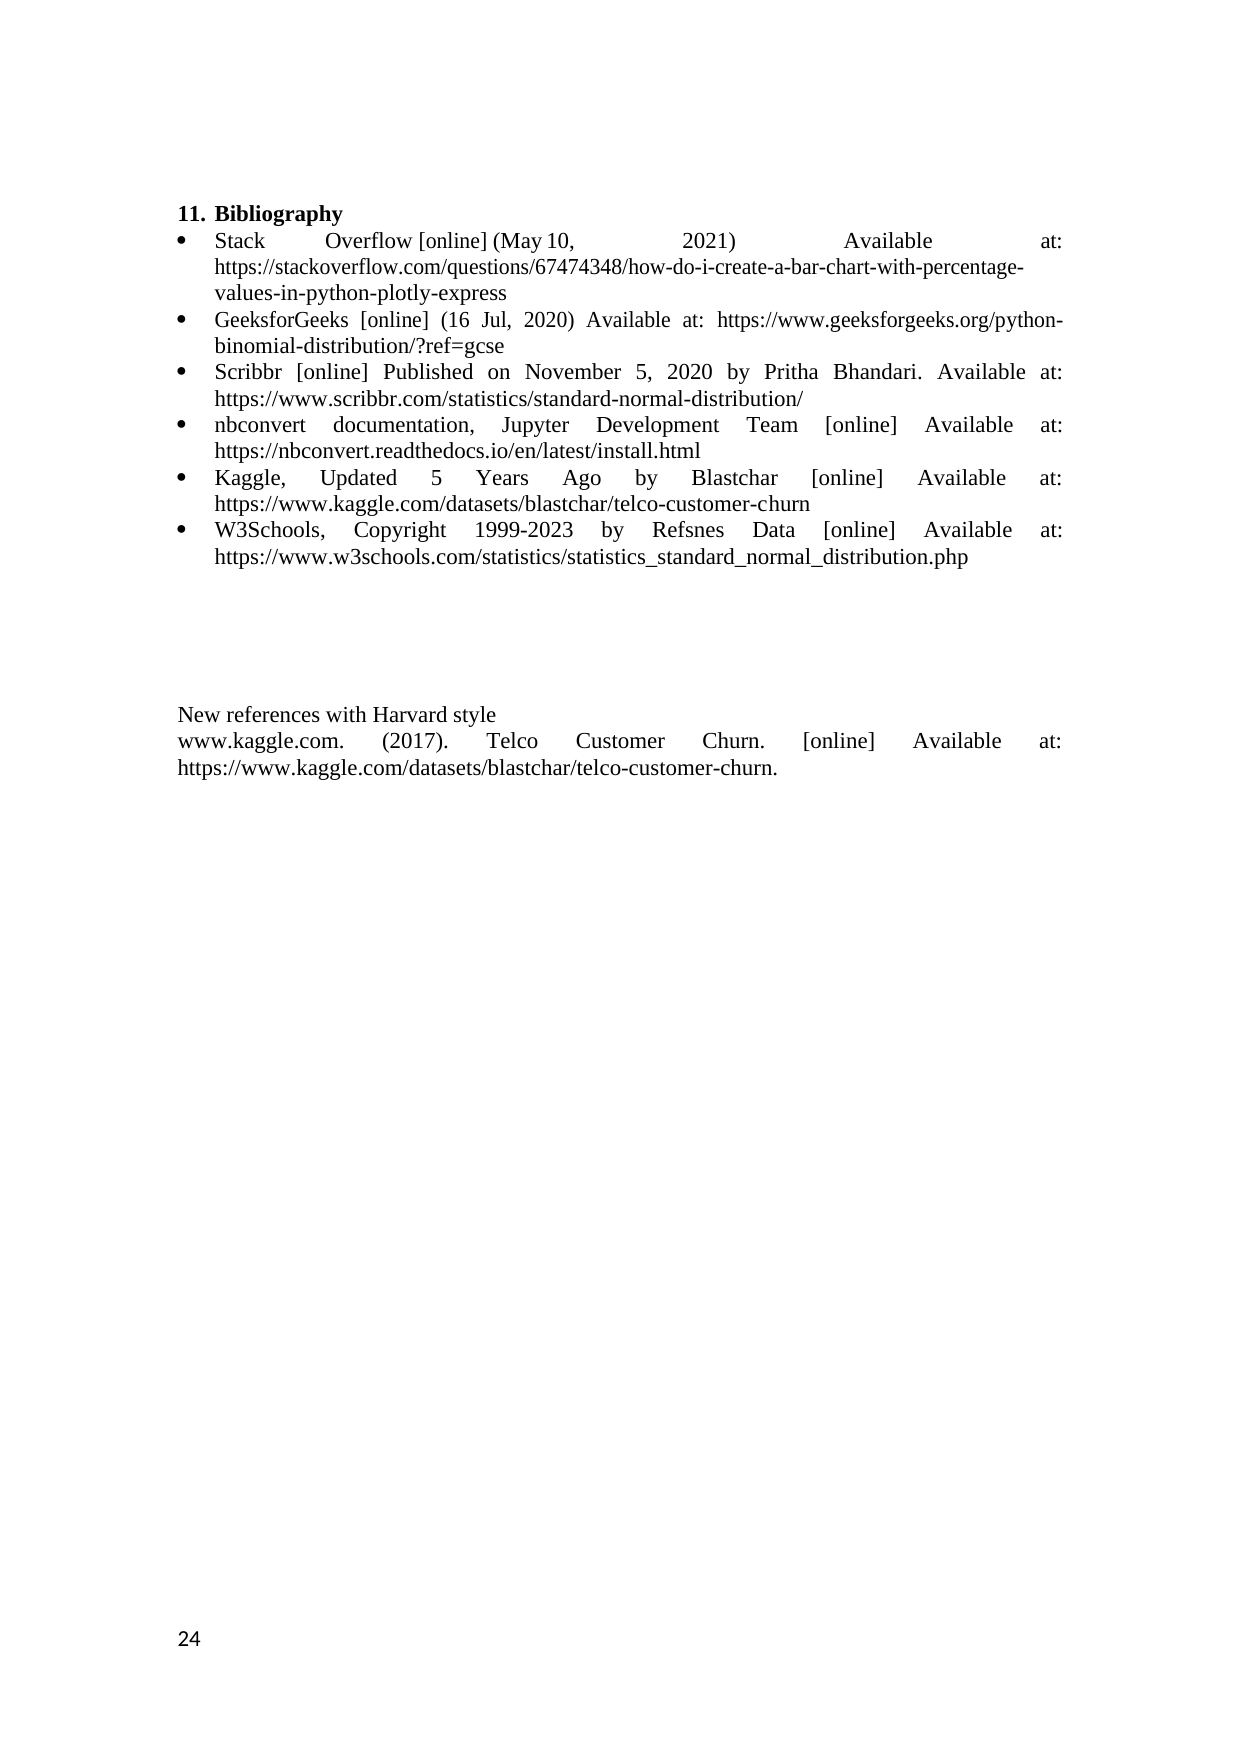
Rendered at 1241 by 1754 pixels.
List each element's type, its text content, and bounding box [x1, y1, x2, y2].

subtitle Bibliography [177, 200, 1063, 227]
list W3Schools, Copyright 1999-2023 by Refsnes Data [online] Available at: https://www.w3schools.com/statistics/statistics_standard_normal_distribution.php [177, 517, 1063, 569]
list GeeksforGeeks [online] (16 Jul, 2020) Available at: https://www.geeksforgeeks.org/python- binomial-distribution/?ref=gcse [177, 306, 1063, 358]
list Kaggle, Updated 5 Years Ago by Blastchar [online] Available at: https://www.kaggle.com/datasets/blastchar/telco-customer-churn [177, 464, 1063, 517]
list nbconvert documentation, Jupyter Development Team [online] Available at: https://nbconvert.readthedocs.io/en/latest/install.html [177, 411, 1063, 464]
text New references with Harvard style [177, 701, 1063, 727]
text www.kaggle.com. (2017). Telco Customer Churn. [online] Available at: https://www.kaggle.com/datasets/blastchar/telco-customer-churn. [177, 727, 1063, 780]
list Stack Overflow [online] (May 10, 2021) Available at: https://stackoverflow.com/questions/67474348/how-do-i-create-a-bar-chart-with-percentage- values-in-python-plotly-express [177, 227, 1063, 306]
list Scribbr [online] Published on November 5, 2020 by Pritha Bhandari. Available at: https://www.scribbr.com/statistics/standard-normal-distribution/ [177, 358, 1063, 411]
